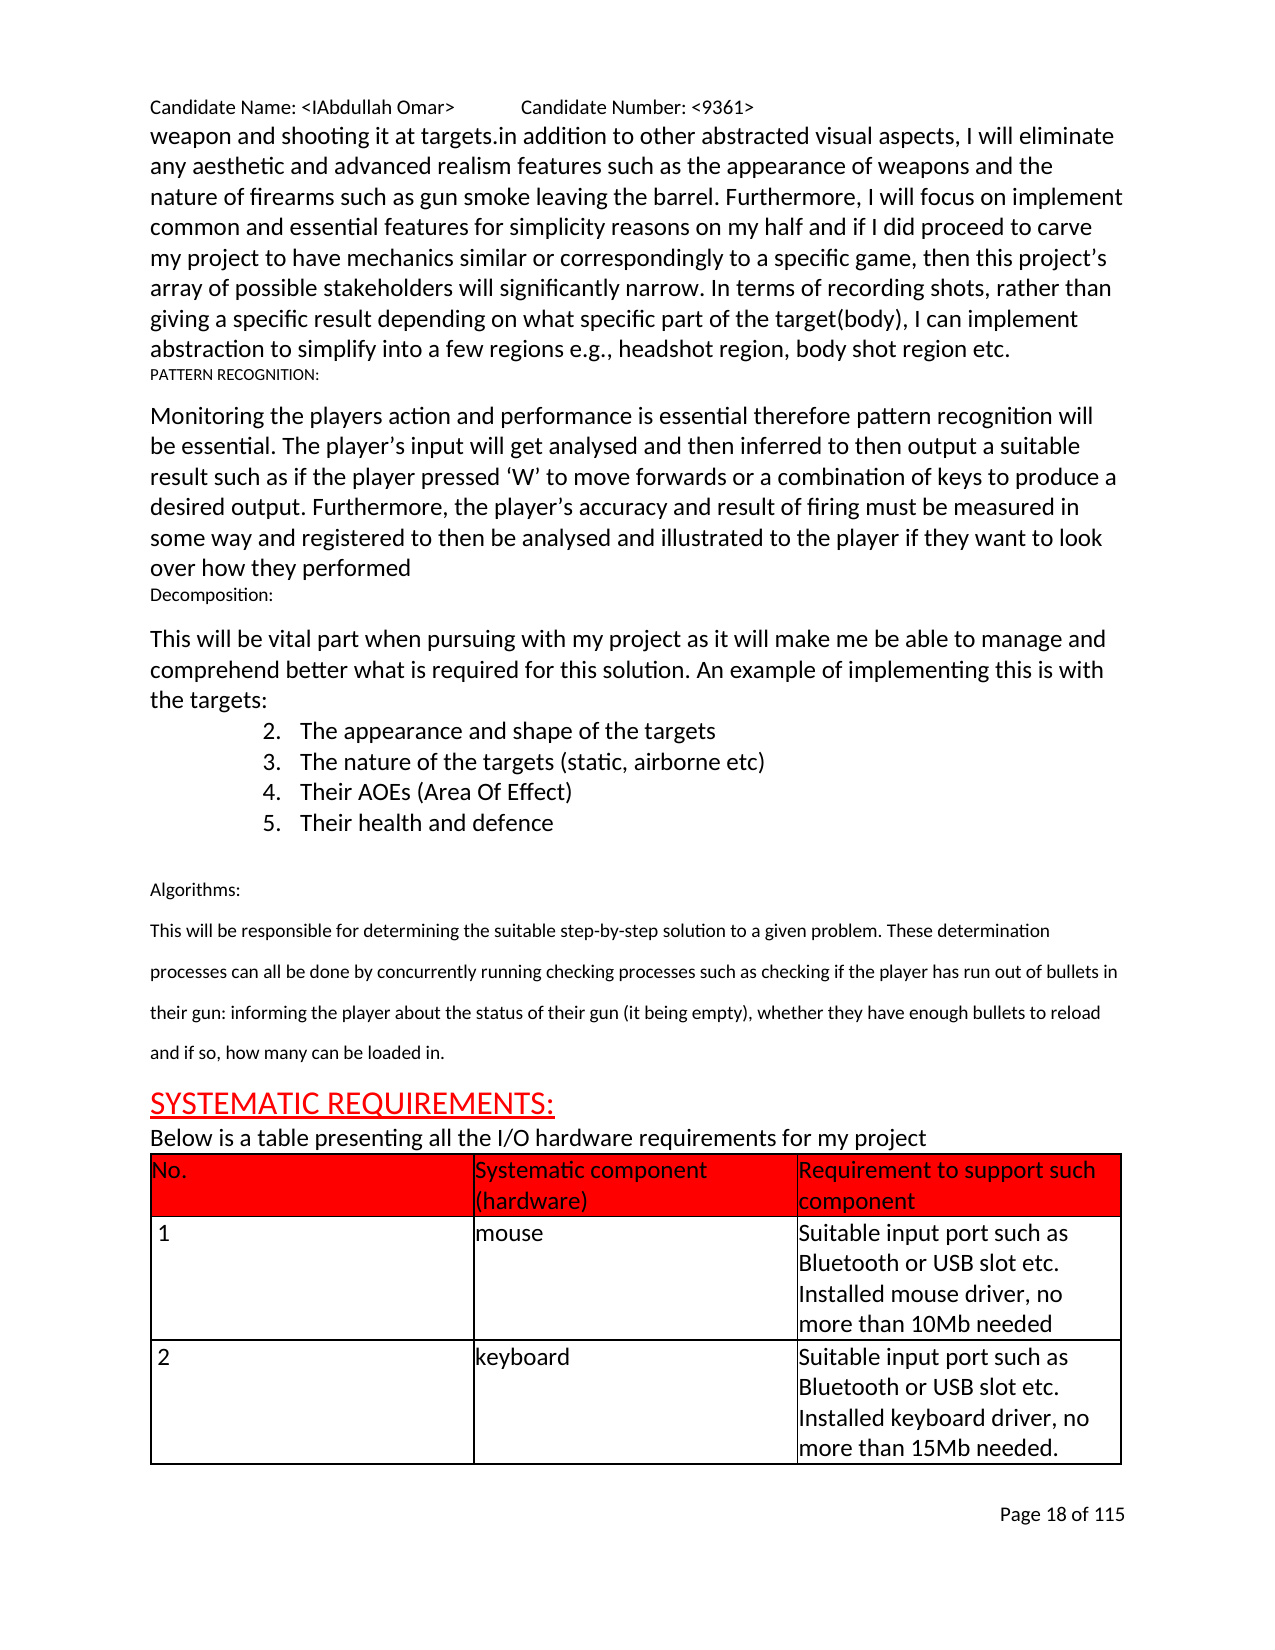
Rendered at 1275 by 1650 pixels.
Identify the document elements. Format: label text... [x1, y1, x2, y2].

table_cell Suitable input port such as Bluetooth or USB slot etc. Installed mouse driver, no more than 10Mb needed [798, 1217, 1120, 1339]
table_cell 1 [152, 1217, 473, 1339]
list The appearance and shape of the targets [262, 715, 1125, 746]
list The nature of the targets (static, airborne etc) [262, 746, 1125, 776]
text This will be vital part when pursuing with my project as it will make me be able to manage and comprehend better what is required for this solution. An example of implementing this is with the targets: [150, 624, 1125, 715]
table_header Systematic component (hardware) [475, 1155, 797, 1216]
table_cell Suitable input port such as Bluetooth or USB slot etc. Installed keyboard driver, no more than 15Mb needed. [798, 1341, 1120, 1463]
text Monitoring the players action and performance is essential therefore pattern recognition will be essential. The player’s input will get analysed and then inferred to then output a suitable result such as if the player pressed ‘W’ to move forwards or a combination of keys to produce a desired output. Furthermore, the player’s accuracy and result of firing must be measured in some way and registered to then be analysed and illustrated to the player if they want to look over how they performed [150, 400, 1125, 583]
table_header No. [152, 1155, 473, 1216]
table_cell keyboard [475, 1341, 797, 1463]
list Their health and defence [262, 807, 1125, 837]
text Below is a table presenting all the I/O hardware requirements for my project [150, 1122, 1125, 1153]
table_cell mouse [475, 1217, 797, 1339]
text This will be responsible for determining the suitable step-by-step solution to a given problem. These determination processes can all be done by concurrently running checking processes such as checking if the player has run out of bullets in their gun: informing the player about the status of their gun (it being empty), whether they have enough bullets to reload and if so, how many can be loaded in. [150, 919, 1125, 1082]
table_cell 2 [152, 1341, 473, 1463]
text PATTERN RECOGNITION: [150, 364, 1125, 400]
list Their AOEs (Area Of Effect) [262, 776, 1125, 807]
text SYSTEMATIC REQUIREMENTS: [150, 1082, 1125, 1122]
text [150, 120, 1125, 364]
text Algorithms: [150, 878, 1125, 919]
text Decomposition: [150, 583, 1125, 624]
table_header Requirement to support such component [798, 1155, 1120, 1216]
